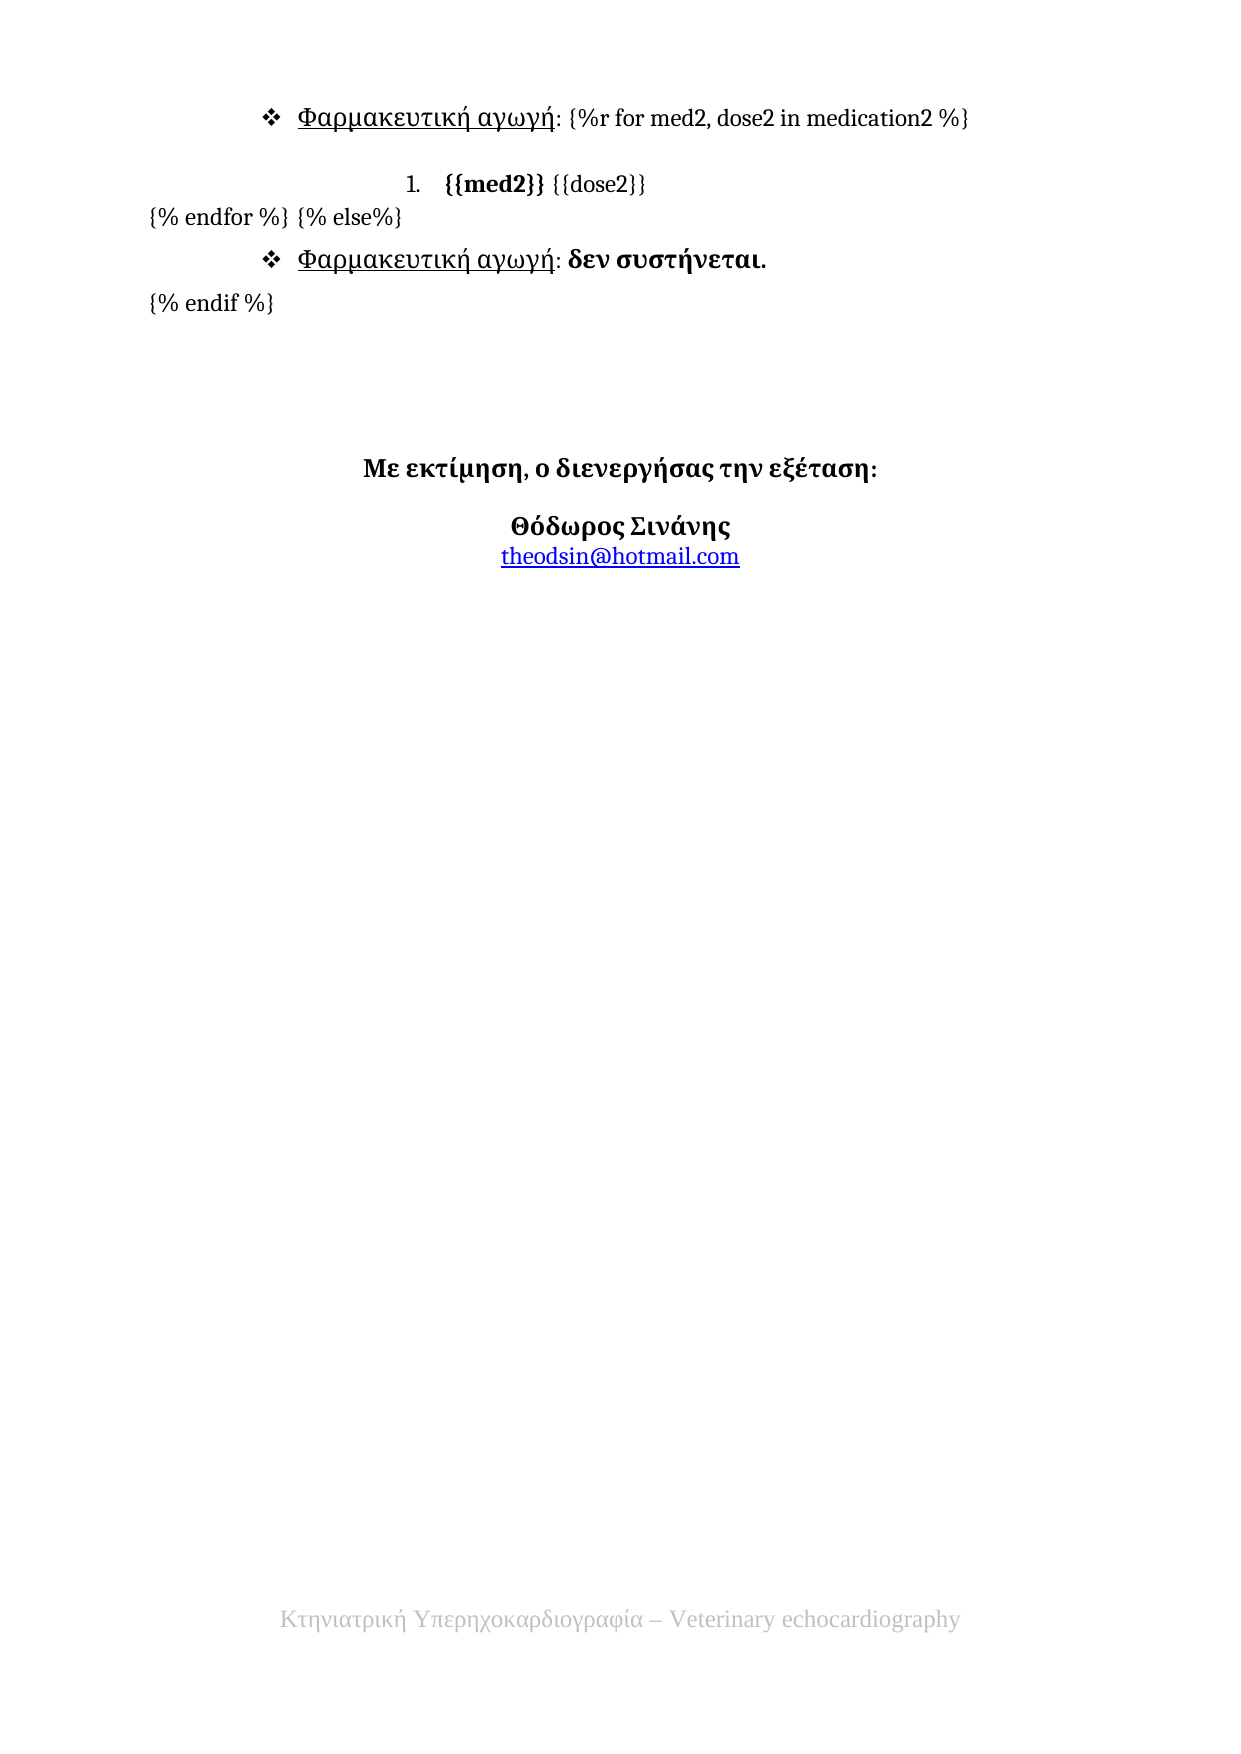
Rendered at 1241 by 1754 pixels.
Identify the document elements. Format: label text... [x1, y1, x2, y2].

text {% endif %} [148, 289, 1092, 317]
text {% endfor %} {% else%} [148, 202, 1092, 231]
text Θόδωρος Σινάνης [148, 513, 1092, 542]
list {{med2}} {{dose2}} [406, 169, 1092, 198]
text Με εκτίμηση, ο διενεργήσας την εξέταση: [148, 455, 1092, 484]
list Φαρμακευτική αγωγή: {%r for med2, dose2 in medication2 %} [260, 103, 1092, 132]
text theodsin@hotmail.com [148, 542, 1092, 570]
list Φαρμακευτική αγωγή: δεν συστήνεται. [260, 246, 1092, 274]
